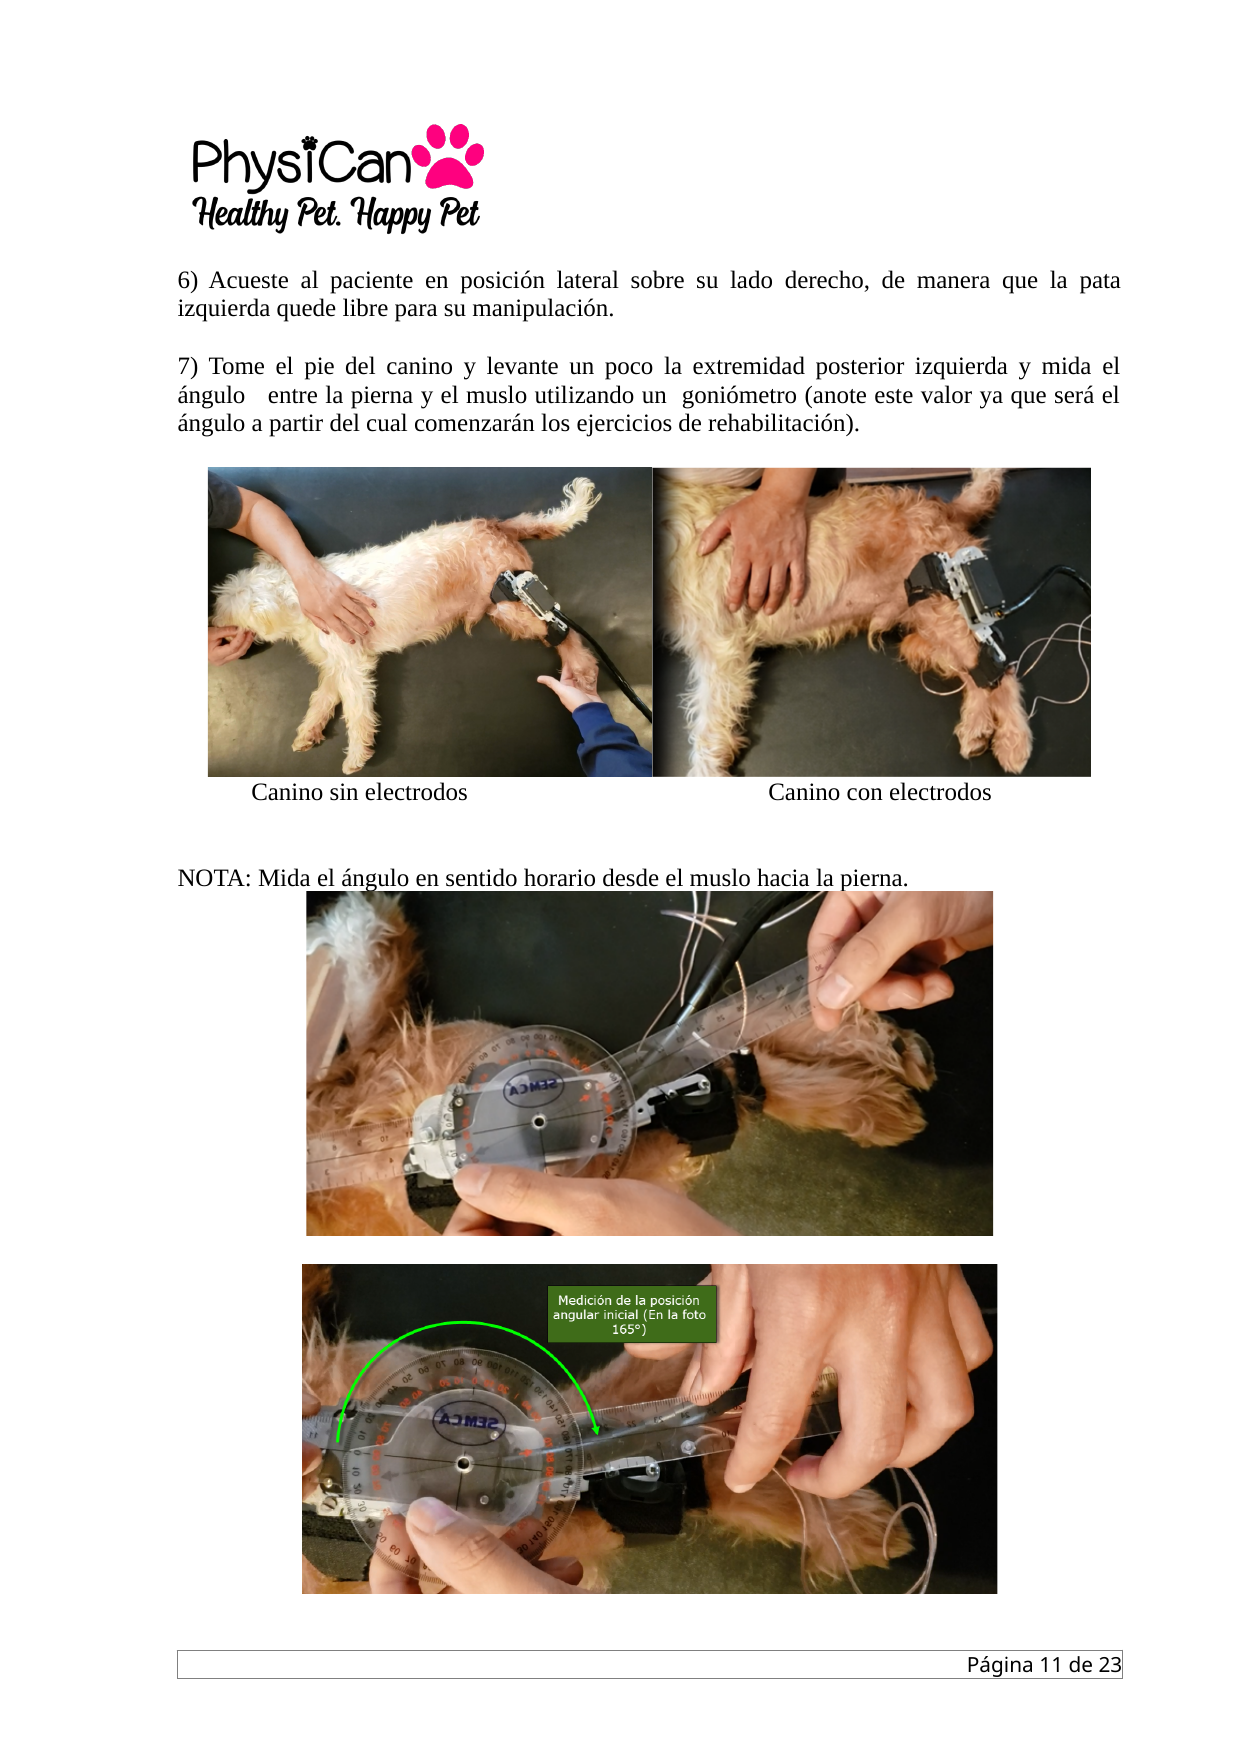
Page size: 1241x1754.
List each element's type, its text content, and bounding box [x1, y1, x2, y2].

picture [177, 118, 495, 237]
picture [653, 468, 1091, 776]
text NOTA: Mida el ángulo en sentido horario desde el muslo hacia la pierna. [177, 863, 1122, 892]
picture [306, 891, 994, 1236]
text 7) Tome el pie del canino y levante un poco la extremidad posterior izquierda y mida el ángulo entre la pierna y el muslo utilizando un goniómetro (anote este valor ya que será el ángulo a partir del cual comenzarán los ejercicios de rehabilitación). [177, 351, 1122, 437]
picture [302, 1264, 998, 1594]
text 6) Acueste al paciente en posición lateral sobre su lado derecho, de manera que la pata izquierda quede libre para su manipulación. [177, 265, 1122, 322]
text Canino sin electrodos Canino con electrodos [177, 777, 1122, 805]
picture [207, 467, 652, 777]
